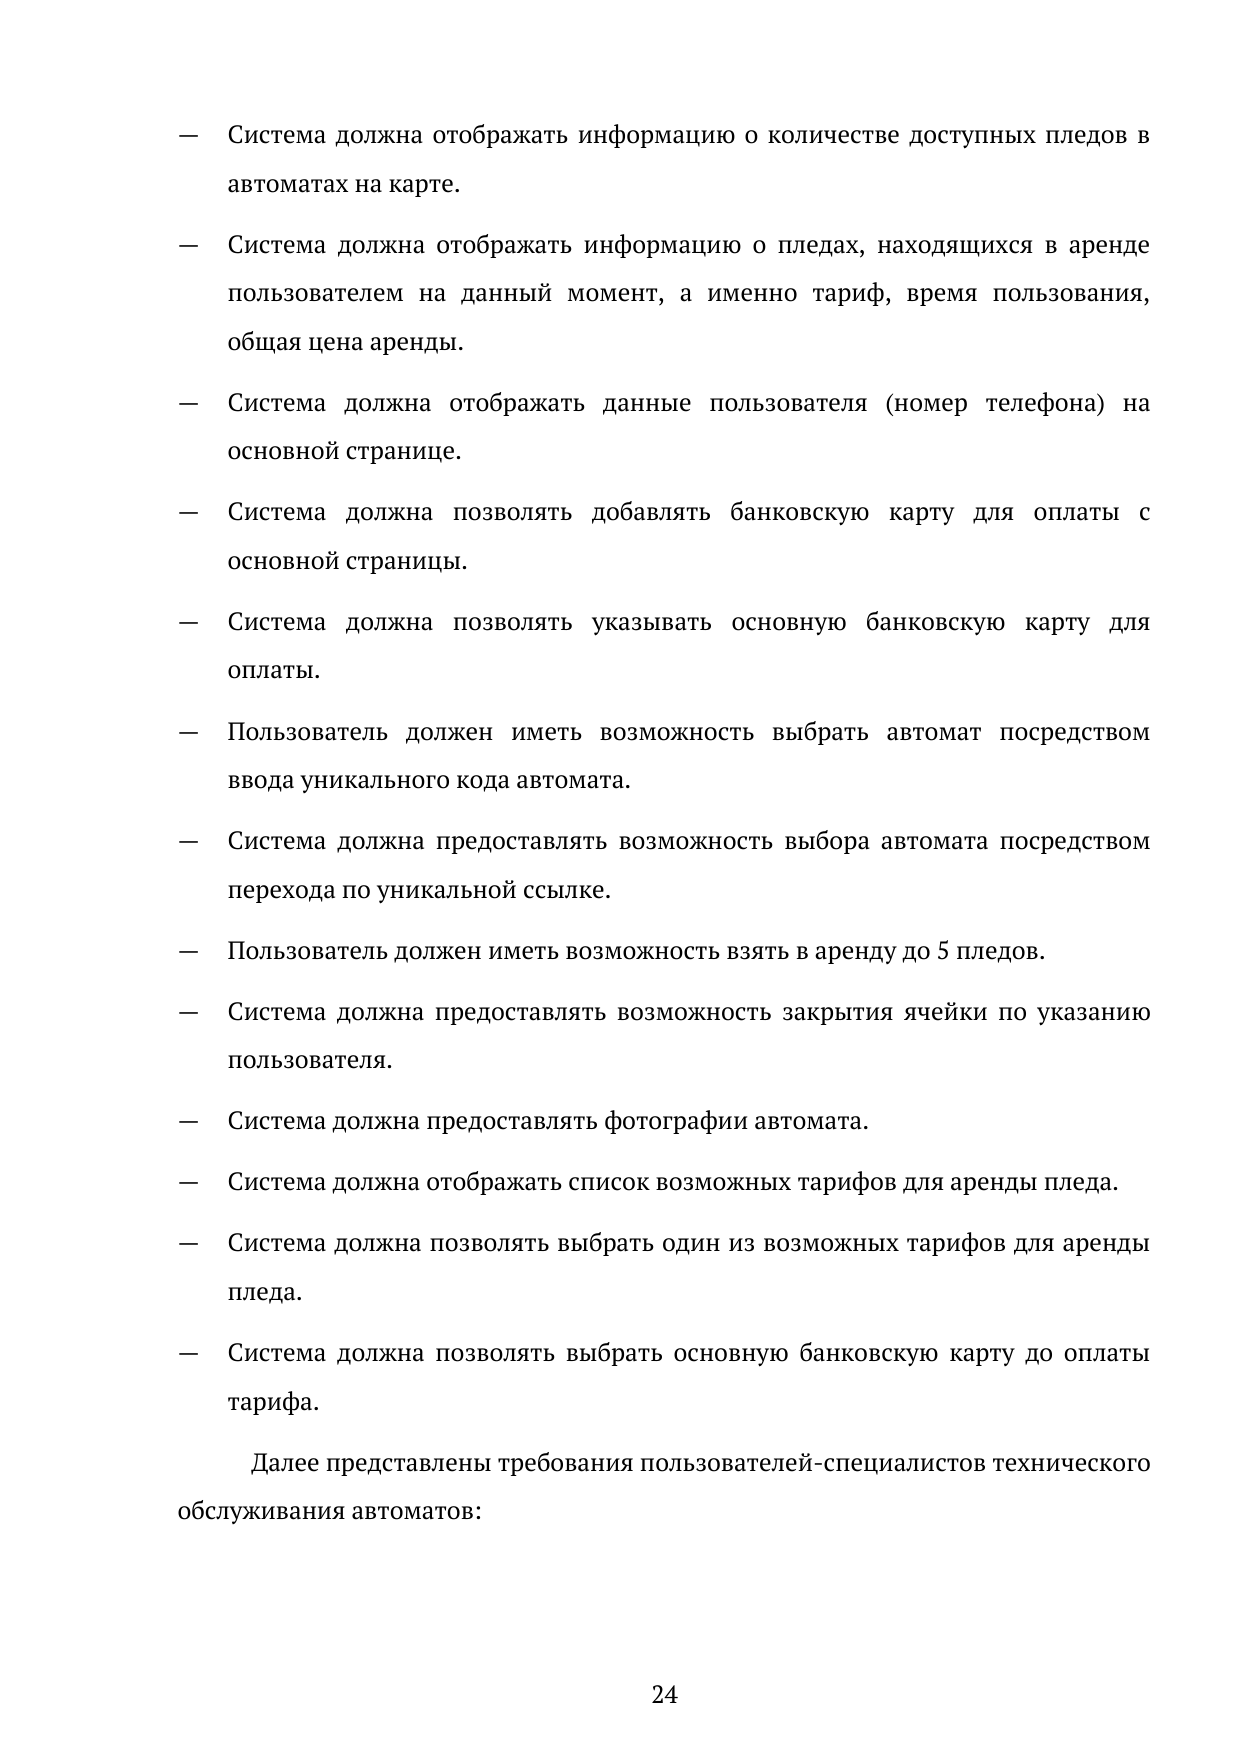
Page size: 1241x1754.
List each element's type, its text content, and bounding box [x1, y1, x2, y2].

list Система должна предоставлять возможность закрытия ячейки по указанию пользователя. [177, 995, 1152, 1076]
list Пользователь должен иметь возможность взять в аренду до 5 пледов. [177, 934, 1152, 966]
list Система должна предоставлять возможность выбора автомата посредством перехода по уникальной ссылке. [177, 824, 1152, 905]
list Система должна отображать информацию о пледах, находящихся в аренде пользователем на данный момент, а именно тариф, время пользования, общая цена аренды. [177, 228, 1152, 357]
list Система должна отображать данные пользователя (номер телефона) на основной странице. [177, 386, 1152, 467]
list Система должна позволять указывать основную банковскую карту для оплаты. [177, 605, 1152, 686]
list Система должна позволять выбрать основную банковскую карту до оплаты тарифа. [177, 1336, 1152, 1417]
list Система должна предоставлять фотографии автомата. [177, 1104, 1152, 1137]
list Система должна позволять добавлять банковскую карту для оплаты с основной страницы. [177, 495, 1152, 576]
text Далее представлены требования пользователей-специалистов технического обслуживания автоматов: [177, 1446, 1152, 1527]
list Пользователь должен иметь возможность выбрать автомат посредством ввода уникального кода автомата. [177, 714, 1152, 796]
list Система должна отображать список возможных тарифов для аренды пледа. [177, 1165, 1152, 1198]
list Система должна позволять выбрать один из возможных тарифов для аренды пледа. [177, 1226, 1152, 1307]
list Система должна отображать информацию о количестве доступных пледов в автоматах на карте. [177, 118, 1152, 199]
